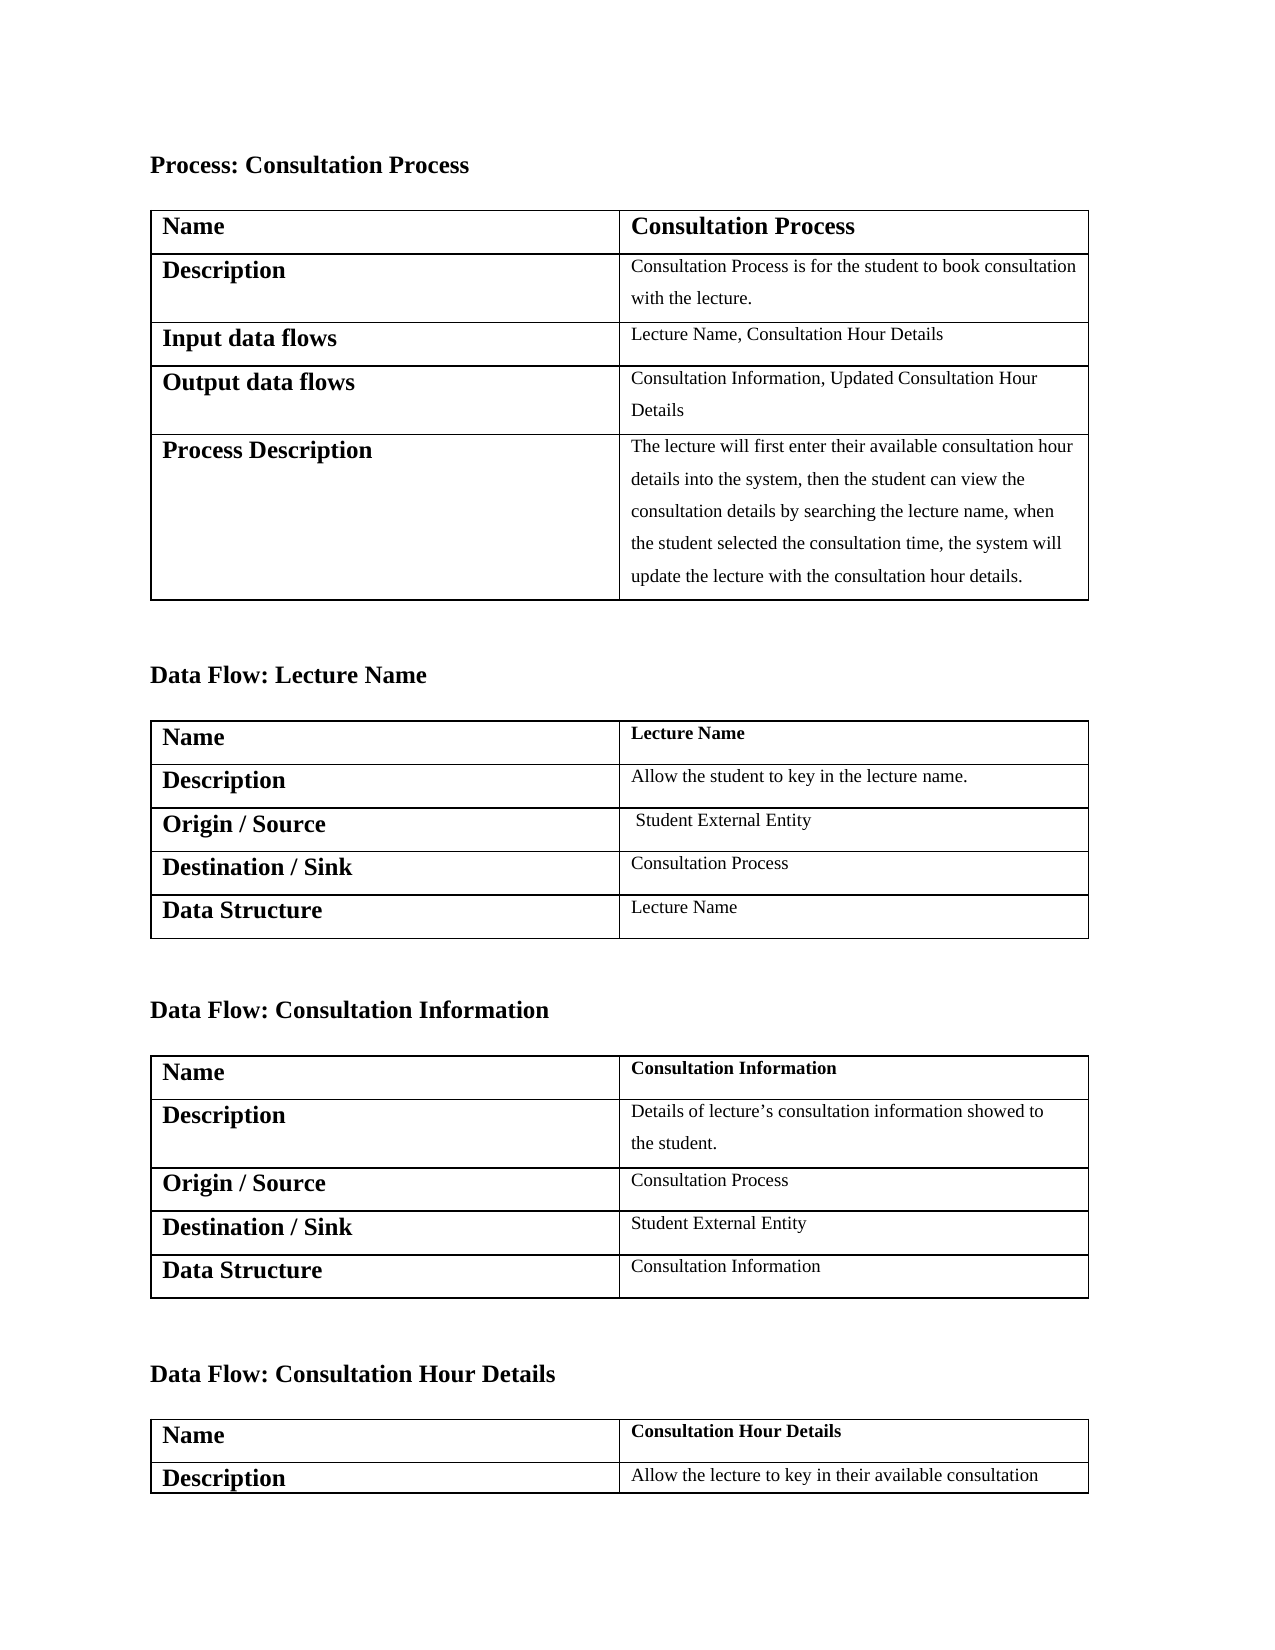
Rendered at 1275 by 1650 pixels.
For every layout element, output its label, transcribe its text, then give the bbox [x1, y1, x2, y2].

table_cell Consultation Information [620, 1256, 1088, 1297]
table_cell Student External Entity [620, 1212, 1088, 1254]
table_cell Details of lecture’s consultation information showed to the student. [620, 1100, 1088, 1167]
table_cell Input data flows [152, 323, 619, 365]
table_cell Destination / Sink [152, 852, 619, 894]
table_header Name [152, 1420, 619, 1462]
table_cell Lecture Name [620, 896, 1088, 937]
table_cell Description [152, 1100, 619, 1167]
text Data Flow: Lecture Name [150, 661, 1125, 689]
text Data Flow: Consultation Hour Details [150, 1359, 1125, 1387]
table_cell Origin / Source [152, 809, 619, 851]
table_cell Data Structure [152, 1256, 619, 1297]
table_cell Destination / Sink [152, 1212, 619, 1254]
table_cell Allow the student to key in the lecture name. [620, 765, 1088, 807]
table_cell Description [152, 1463, 619, 1492]
table_cell Consultation Process [620, 852, 1088, 894]
table_header Name [152, 211, 619, 253]
table_cell Origin / Source [152, 1169, 619, 1210]
table_header Lecture Name [620, 722, 1088, 764]
table_cell The lecture will first enter their available consultation hour details into the system, then the student can view the consultation details by searching the lecture name, when the student selected the consultation time, the system will update the lecture with the consultation hour details. [620, 435, 1088, 599]
table_cell Lecture Name, Consultation Hour Details [620, 323, 1088, 365]
table_header Consultation Information [620, 1057, 1088, 1098]
table_header Name [152, 722, 619, 764]
text Data Flow: Consultation Information [150, 995, 1125, 1024]
table_cell Consultation Process is for the student to book consultation with the lecture. [620, 255, 1088, 322]
table_cell Consultation Information, Updated Consultation Hour Details [620, 367, 1088, 434]
table_cell Output data flows [152, 367, 619, 434]
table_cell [620, 1463, 1088, 1492]
table_cell Data Structure [152, 896, 619, 937]
table_cell Student External Entity [620, 809, 1088, 851]
table_cell Description [152, 255, 619, 322]
table_cell Description [152, 765, 619, 807]
table_cell Process Description [152, 435, 619, 599]
table_cell Consultation Process [620, 1169, 1088, 1210]
table_header Name [152, 1057, 619, 1098]
text Process: Consultation Process [150, 150, 1125, 179]
table_header Consultation Process [620, 211, 1088, 253]
table_header Consultation Hour Details [620, 1420, 1088, 1462]
